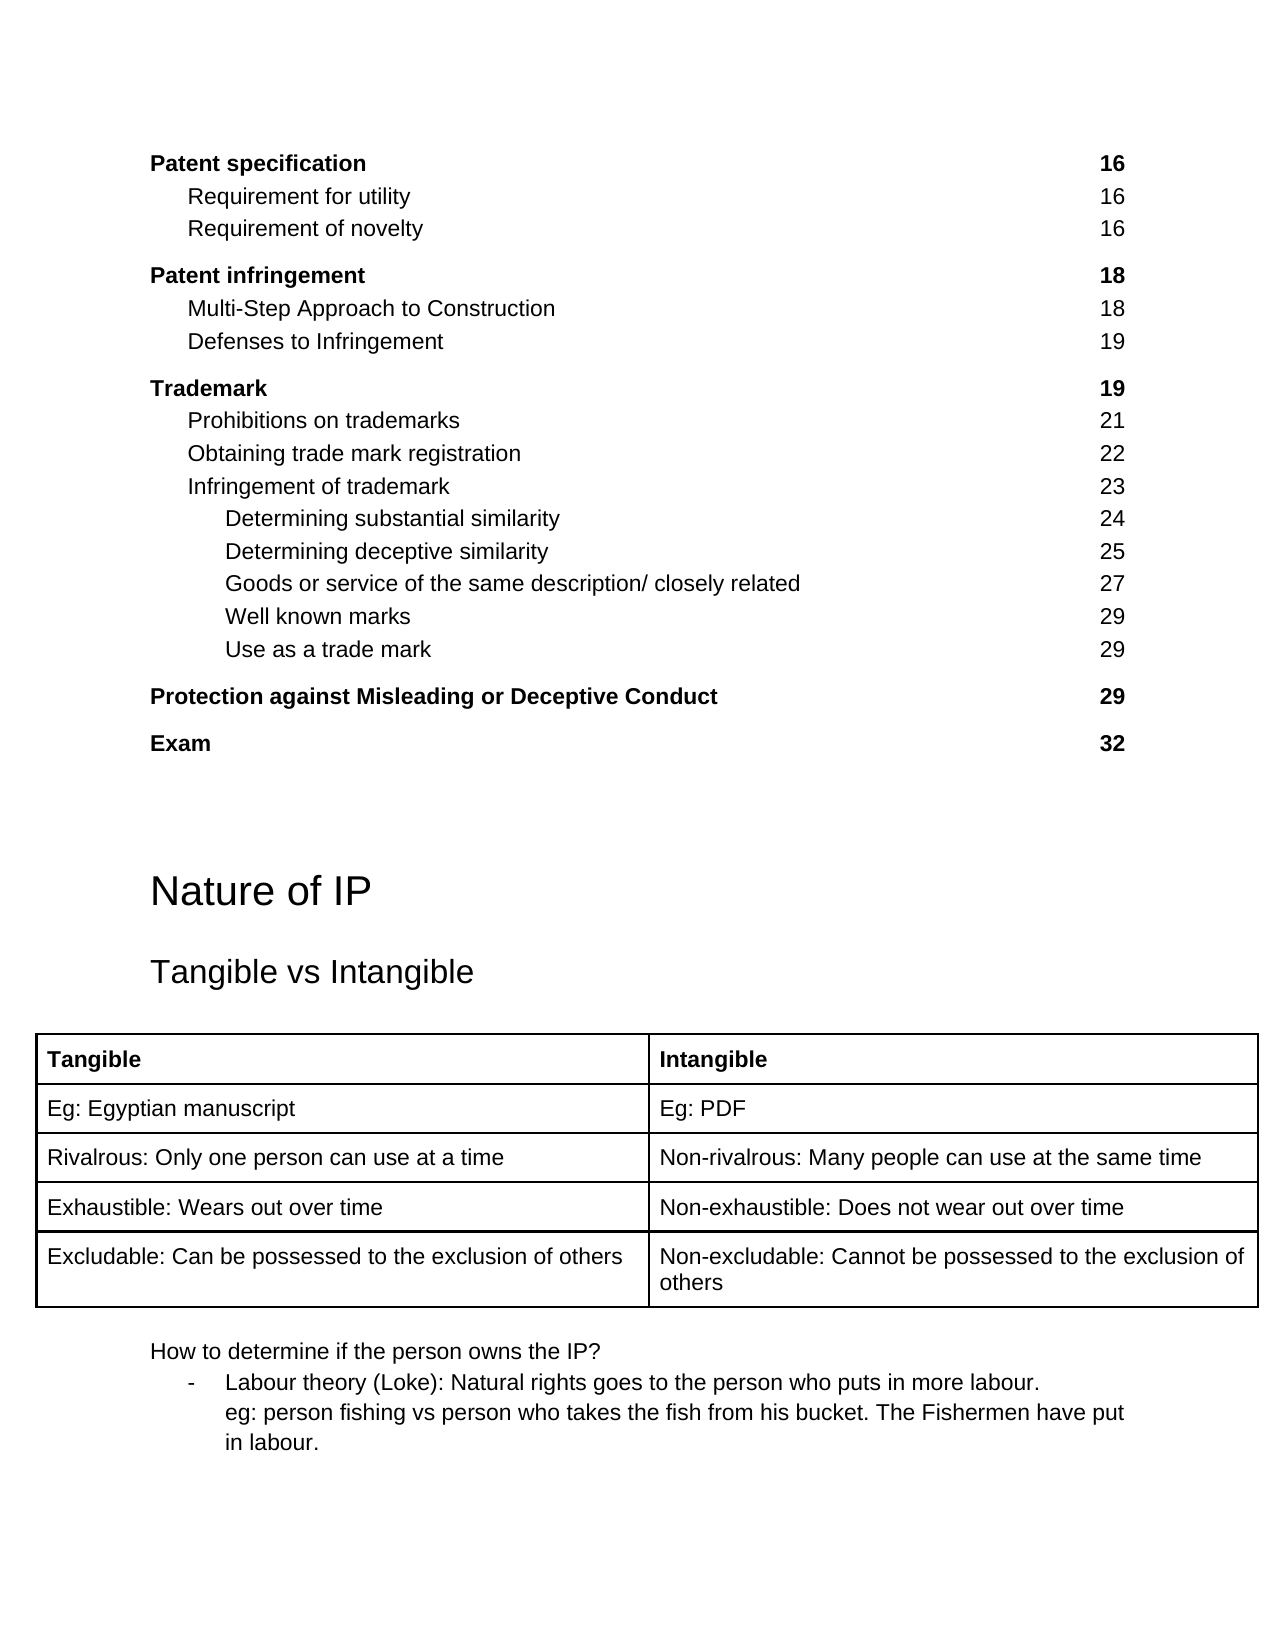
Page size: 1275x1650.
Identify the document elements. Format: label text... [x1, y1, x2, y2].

subtitle Tangible vs Intangible [150, 952, 1125, 991]
text How to determine if the person owns the IP? [150, 1338, 1125, 1365]
table_cell Eg: Egyptian manuscript [38, 1085, 648, 1132]
table_cell Non-excludable: Cannot be possessed to the exclusion of others [650, 1233, 1257, 1306]
table_header Tangible [38, 1035, 648, 1083]
table_cell Exhaustible: Wears out over time [38, 1183, 648, 1230]
table_cell Non-exhaustible: Does not wear out over time [650, 1183, 1257, 1230]
table_cell Non-rivalrous: Many people can use at the same time [650, 1134, 1257, 1181]
table_cell Excludable: Can be possessed to the exclusion of others [38, 1233, 648, 1306]
table_cell Rivalrous: Only one person can use at a time [38, 1134, 648, 1181]
text eg: person fishing vs person who takes the fish from his bucket. The Fishermen have put in labour. [225, 1399, 1125, 1455]
list Labour theory (Loke): Natural rights goes to the person who puts in more labour. [187, 1368, 1125, 1395]
table_header Intangible [650, 1035, 1257, 1083]
subtitle Nature of IP [150, 867, 1125, 915]
table_cell Eg: PDF [650, 1085, 1257, 1132]
